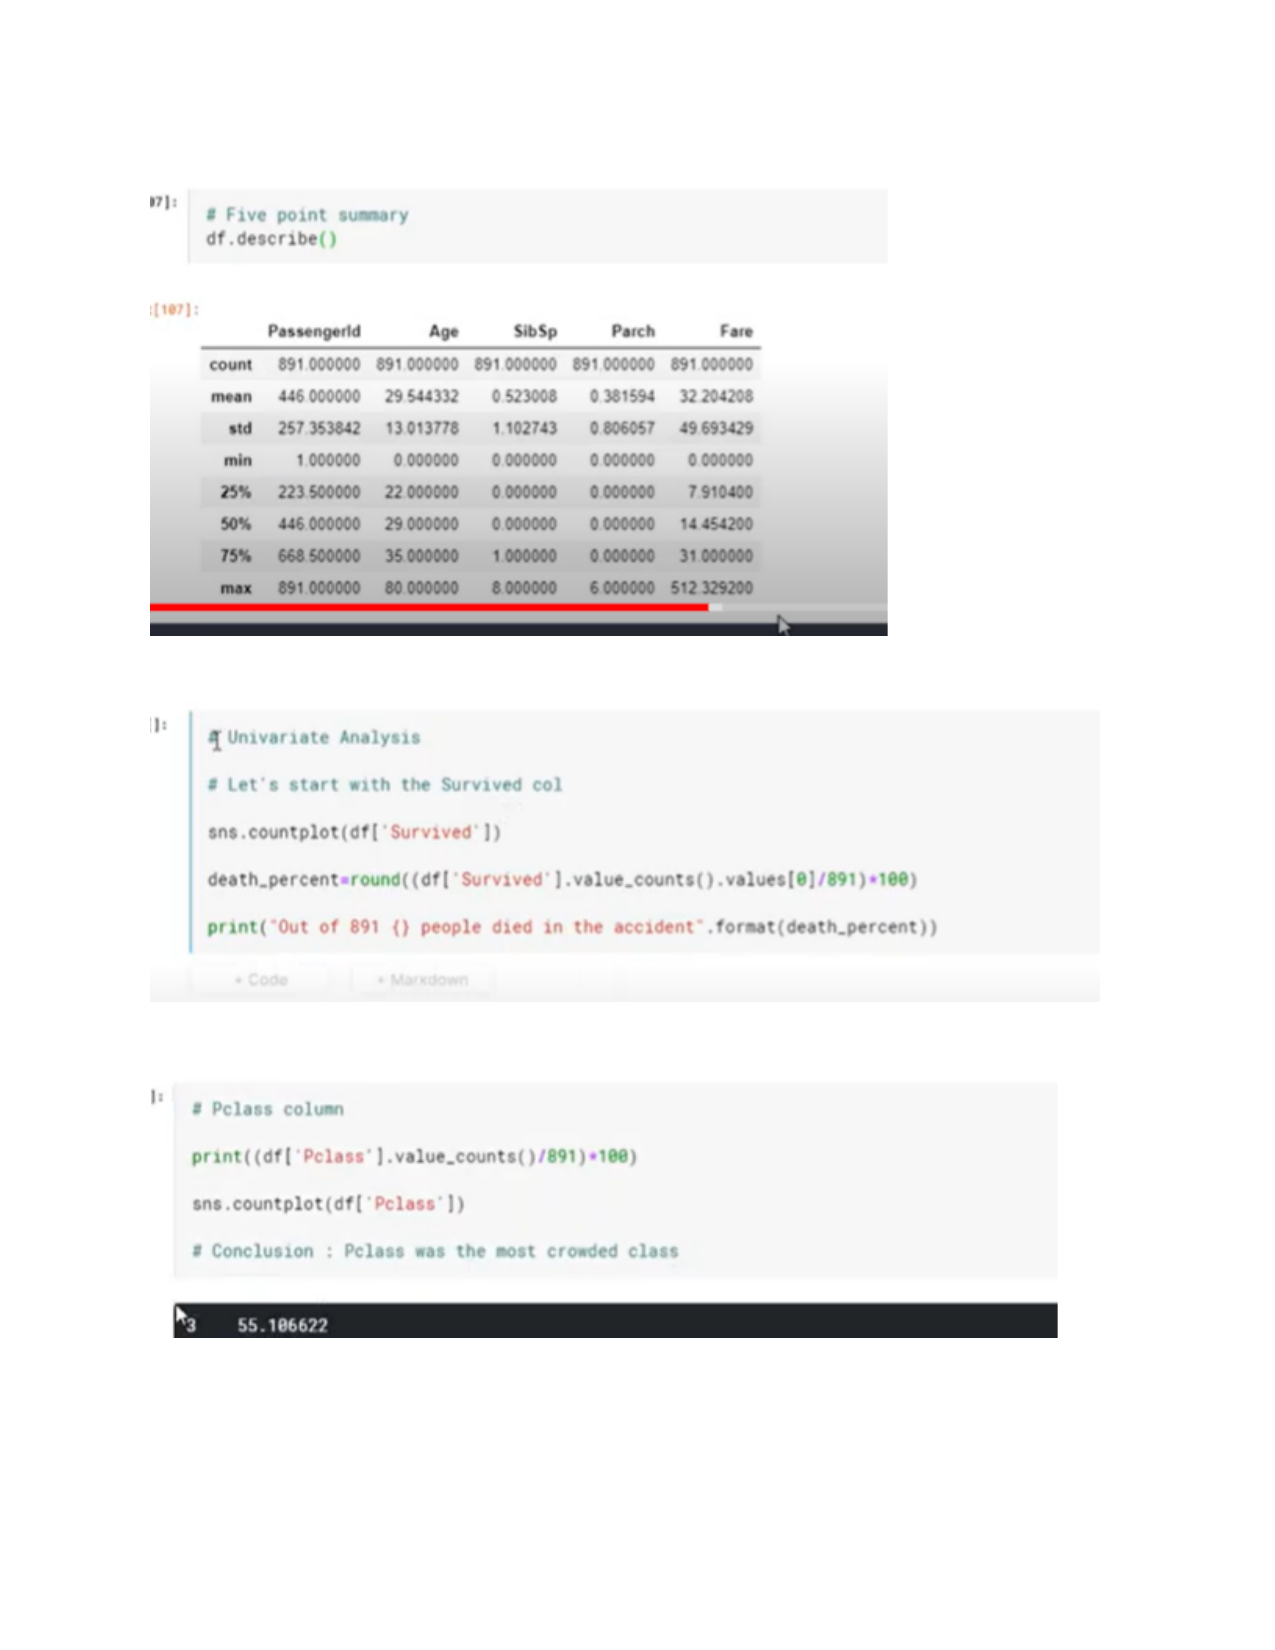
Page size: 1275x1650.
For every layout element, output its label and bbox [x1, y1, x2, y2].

picture [150, 150, 888, 636]
picture [150, 1020, 1058, 1338]
picture [150, 654, 1100, 1002]
